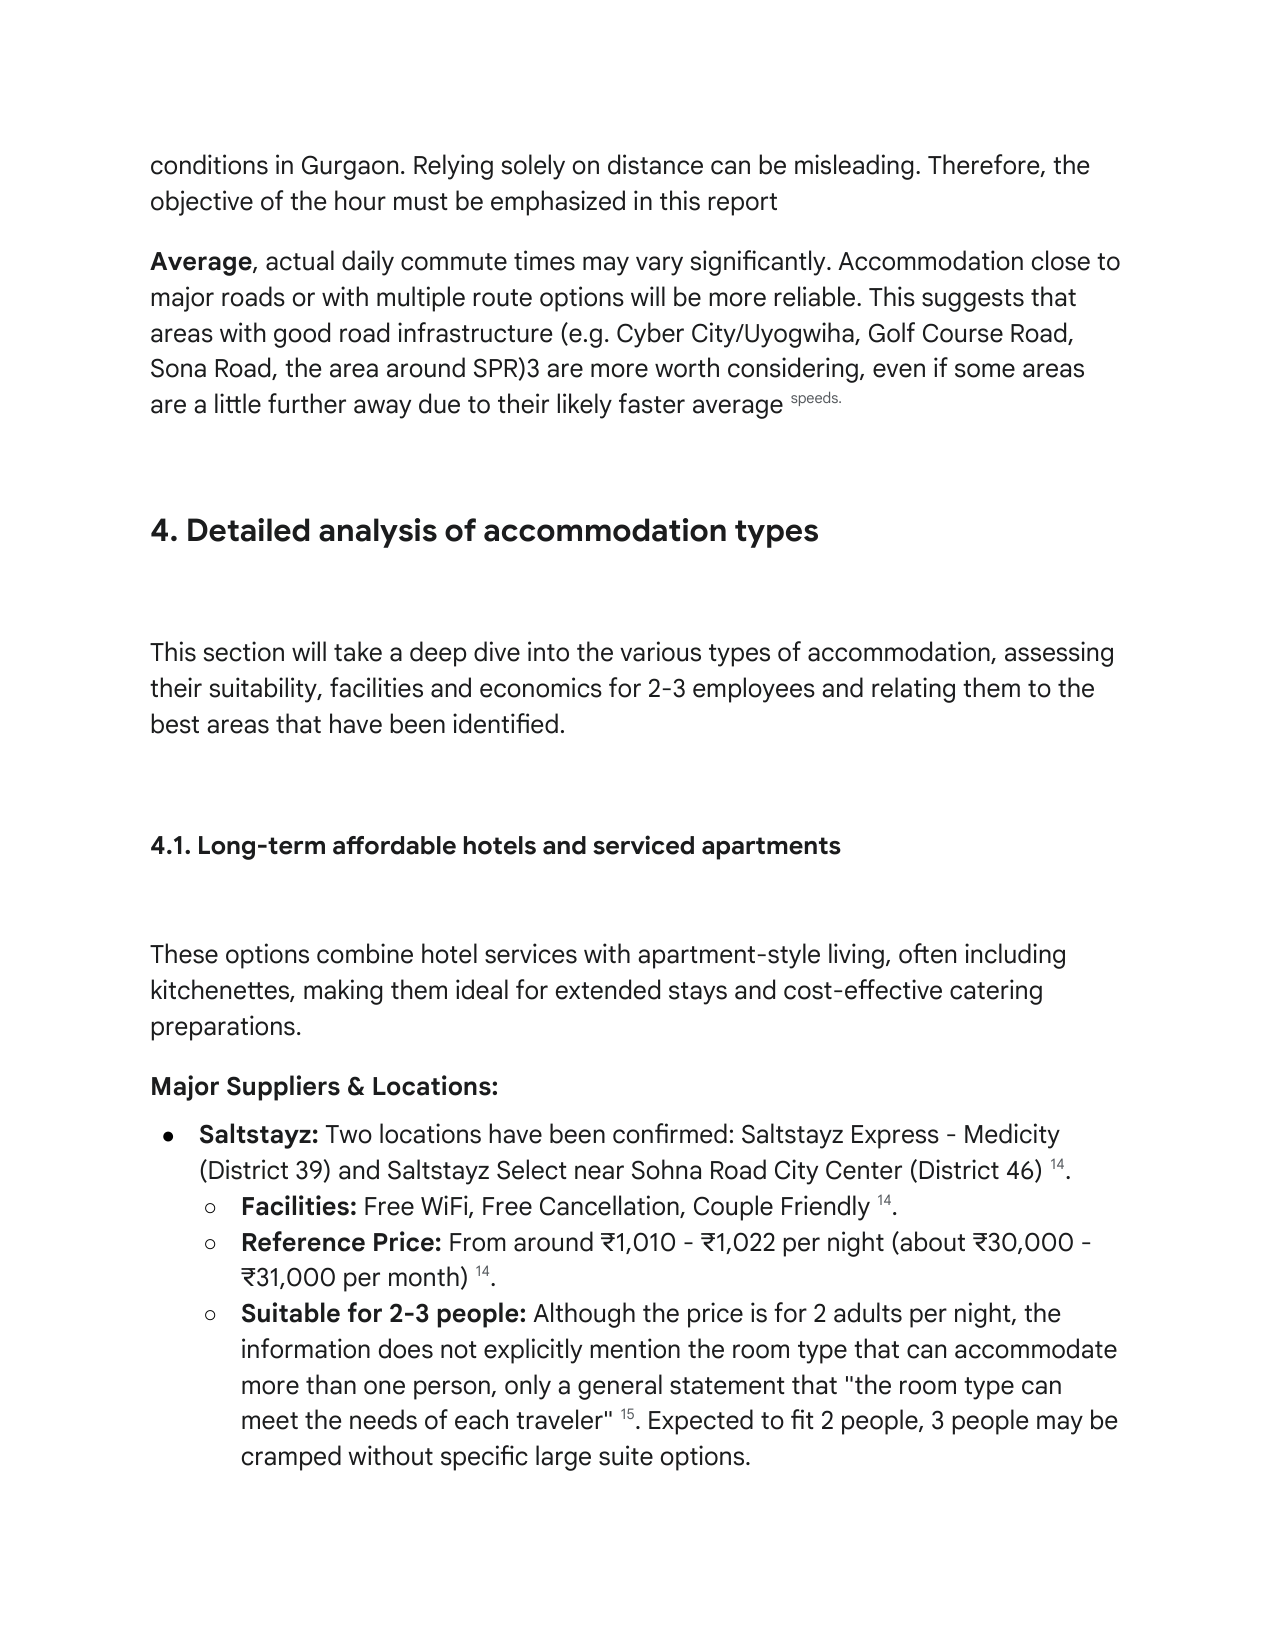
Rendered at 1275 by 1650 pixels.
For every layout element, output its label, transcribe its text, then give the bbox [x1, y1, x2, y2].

text These options combine hotel services with apartment-style living, often including kitchenettes, making them ideal for extended stays and cost-effective catering preparations. [150, 939, 1125, 1042]
subtitle 4. Detailed analysis of accommodation types [150, 511, 1125, 550]
list Reference Price: From around ₹1,010 - ₹1,022 per night (about ₹30,000 - ₹31,000 per month) 14. [203, 1227, 1125, 1294]
text Major Suppliers & Locations: [150, 1072, 1125, 1103]
text This section will take a deep dive into the various types of accommodation, assessing their suitability, facilities and economics for 2-3 employees and relating them to the best areas that have been identified. [150, 637, 1125, 740]
list Saltstayz: Two locations have been confirmed: Saltstayz Express - Medicity (District 39) and Saltstayz Select near Sohna Road City Center (District 46) 14. [161, 1120, 1125, 1187]
list Facilities: Free WiFi, Free Cancellation, Couple Friendly 14. [203, 1191, 1125, 1223]
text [150, 150, 1125, 217]
list Suitable for 2-3 people: Although the price is for 2 adults per night, the information does not explicitly mention the room type that can accommodate more than one person, only a general statement that "the room type can meet the needs of each traveler" 15. Expected to fit 2 people, 3 people may be cramped without specific large suite options. [203, 1298, 1125, 1473]
subtitle 4.1. Long-term affordable hotels and serviced apartments [150, 830, 1125, 862]
text Average, actual daily commute times may vary significantly. Accommodation close to major roads or with multiple route options will be more reliable. This suggests that areas with good road infrastructure (e.g. Cyber City/Uyogwiha, Golf Course Road, Sona Road, the area around SPR)3 are more worth considering, even if some areas are a little further away due to their likely faster average speeds. [150, 246, 1125, 421]
